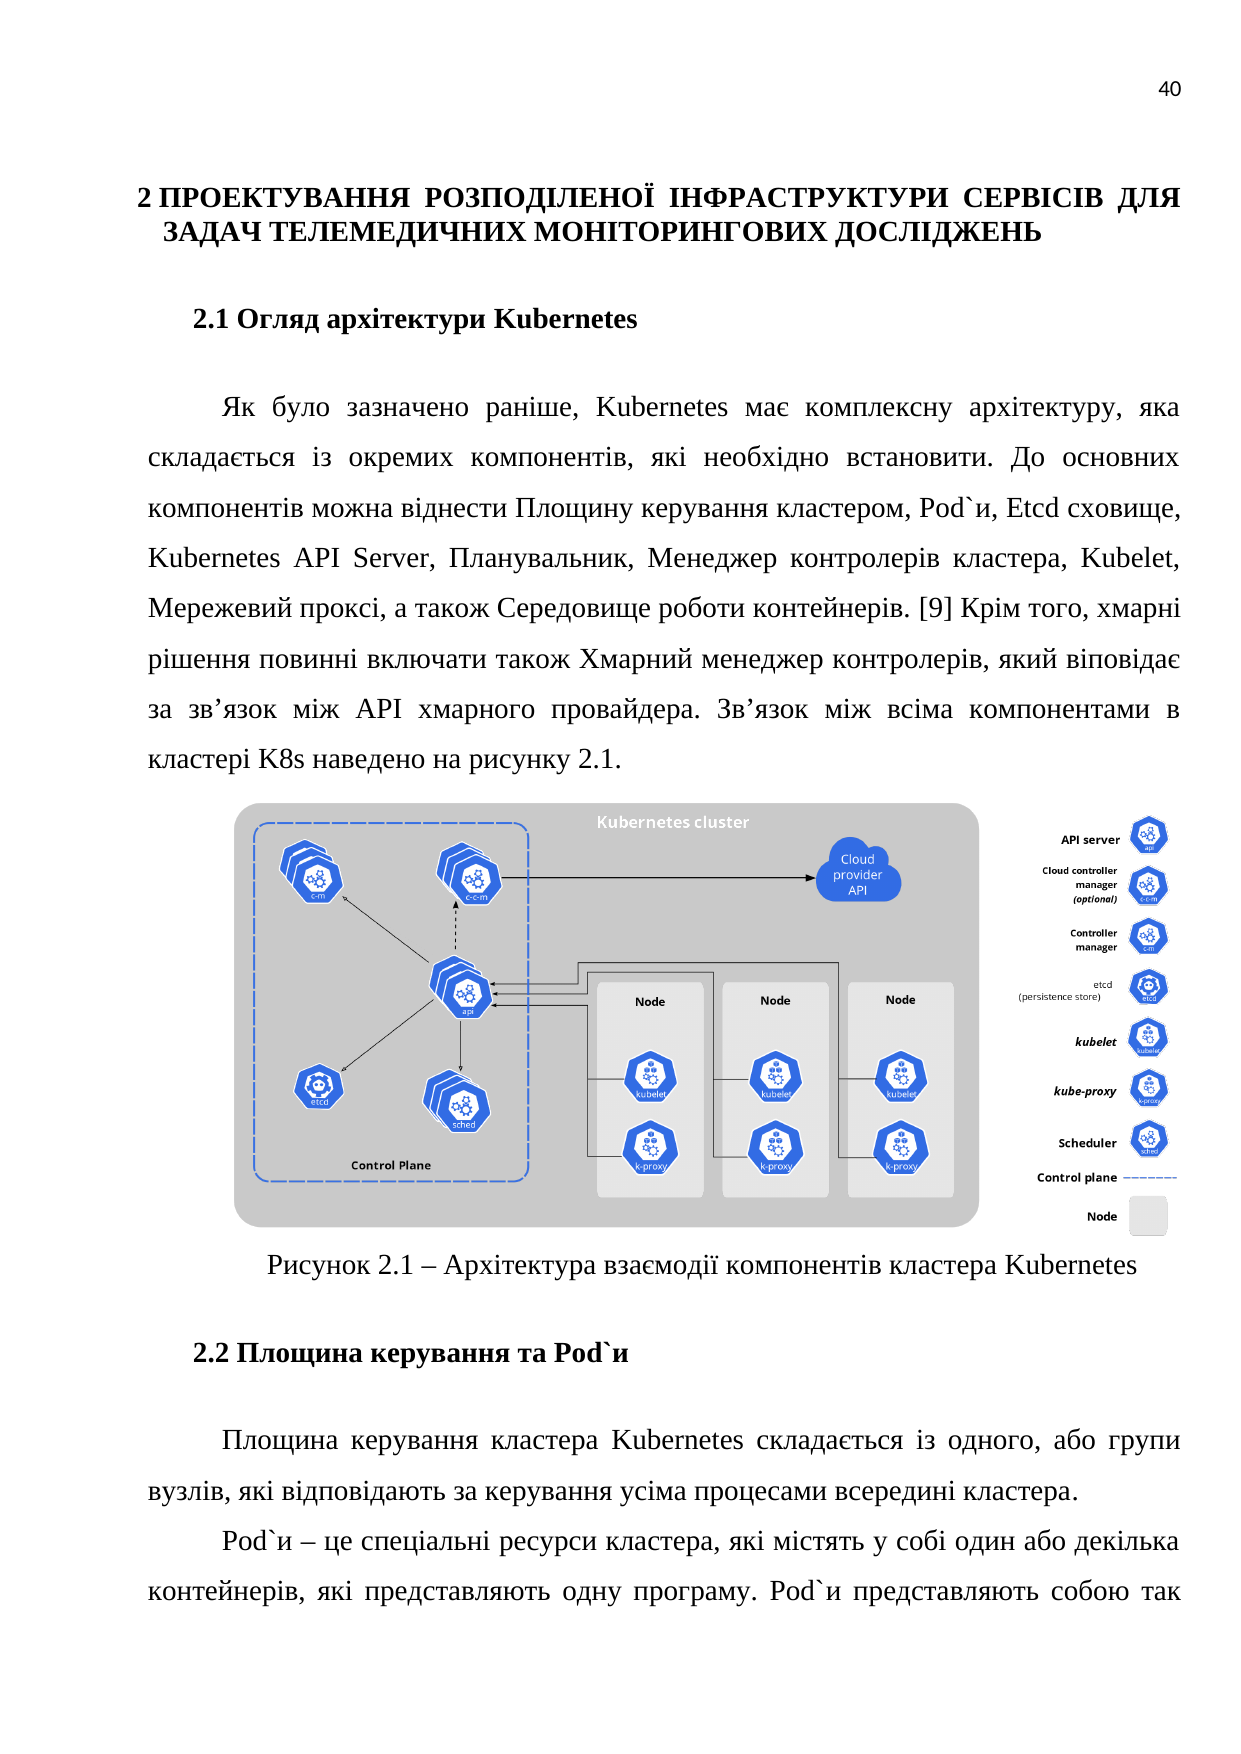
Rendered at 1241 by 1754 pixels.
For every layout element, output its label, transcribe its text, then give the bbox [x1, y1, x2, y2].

text Рисунок 2.1 – Архітектура взаємодії компонентів кластера Kubernetes [148, 1247, 1181, 1281]
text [148, 1523, 1181, 1607]
picture [222, 791, 1198, 1247]
text Як було зазначено раніше, Kubernetes має комплексну архітектуру, яка складається із окремих компонентів, які необхідно встановити. До основних компонентів можна віднести Площину керування кластером, Pod`и, Etcd сховище, Kubernetes API Server, Планувальник, Менеджер контролерів кластера, Kubelet, Мережевий проксі, а також Середовище роботи контейнерів. [9] Крім того, хмарні рішення повинні включати також Хмарний менеджер контролерів, який віповідає за зв’язок між API хмарного провайдера. Зв’язок між всіма компонентами в кластері K8s наведено на рисунку 2.1. [148, 389, 1181, 775]
subtitle Площина керування та Pod`и [178, 1335, 1181, 1368]
subtitle Огляд архітектури Kubernetes [178, 301, 1181, 335]
subtitle ПРОЕКТУВАННЯ РОЗПОДІЛЕНОЇ ІНФРАСТРУКТУРИ СЕРВІСІВ ДЛЯ ЗАДАЧ ТЕЛЕМЕДИЧНИХ МОНІТОРИНГОВИХ ДОСЛІДЖЕНЬ [148, 180, 1181, 247]
text Площина керування кластера Kubernetes складається із одного, або групи вузлів, які відповідають за керування усіма процесами всередині кластера. [148, 1422, 1181, 1506]
